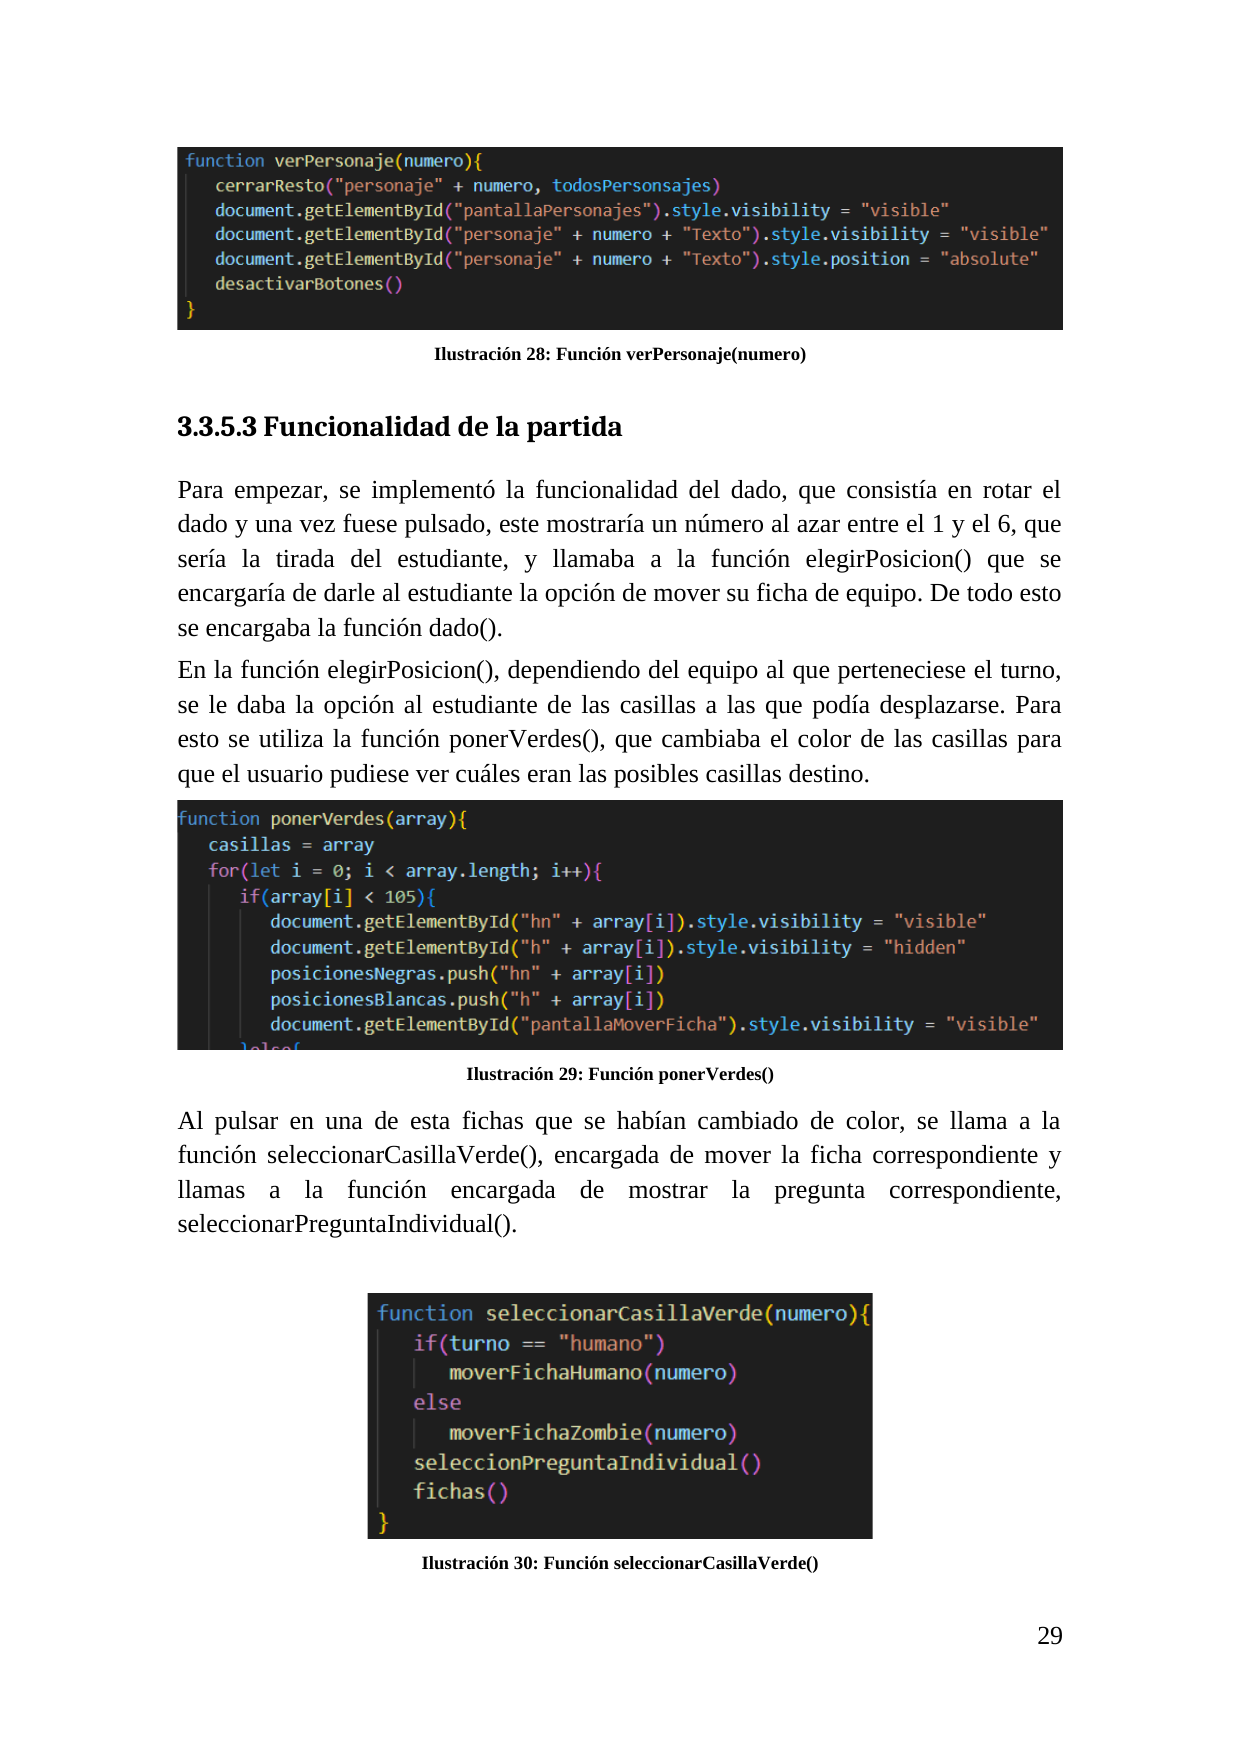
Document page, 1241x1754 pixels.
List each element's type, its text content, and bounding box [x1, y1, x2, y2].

text Ilustración 29: Función ponerVerdes() [177, 1062, 1063, 1084]
picture [367, 1293, 873, 1539]
text En la función elegirPosicion(), dependiendo del equipo al que perteneciese el turno, se le daba la opción al estudiante de las casillas a las que podía desplazarse. Para esto se utiliza la función ponerVerdes(), que cambiaba el color de las casillas para que el usuario pudiese ver cuáles eran las posibles casillas destino. [177, 654, 1063, 788]
text Ilustración 30: Función seleccionarCasillaVerde() [177, 1552, 1063, 1573]
text Para empezar, se implementó la funcionalidad del dado, que consistía en rotar el dado y una vez fuese pulsado, este mostraría un número al azar entre el 1 y el 6, que sería la tirada del estudiante, y llamaba a la función elegirPosicion() que se encargaría de darle al estudiante la opción de mover su ficha de equipo. De todo esto se encargaba la función dado(). [177, 474, 1063, 642]
text Al pulsar en una de esta fichas que se habían cambiado de color, se llama a la función seleccionarCasillaVerde(), encargada de mover la ficha correspondiente y llamas a la función encargada de mostrar la pregunta correspondiente, seleccionarPreguntaIndividual(). [177, 1105, 1063, 1238]
picture [177, 147, 1063, 330]
text Ilustración 28: Función verPersonaje(numero) [177, 343, 1063, 364]
picture [177, 800, 1063, 1050]
subtitle 3.3.5.3 Funcionalidad de la partida [177, 410, 1063, 444]
